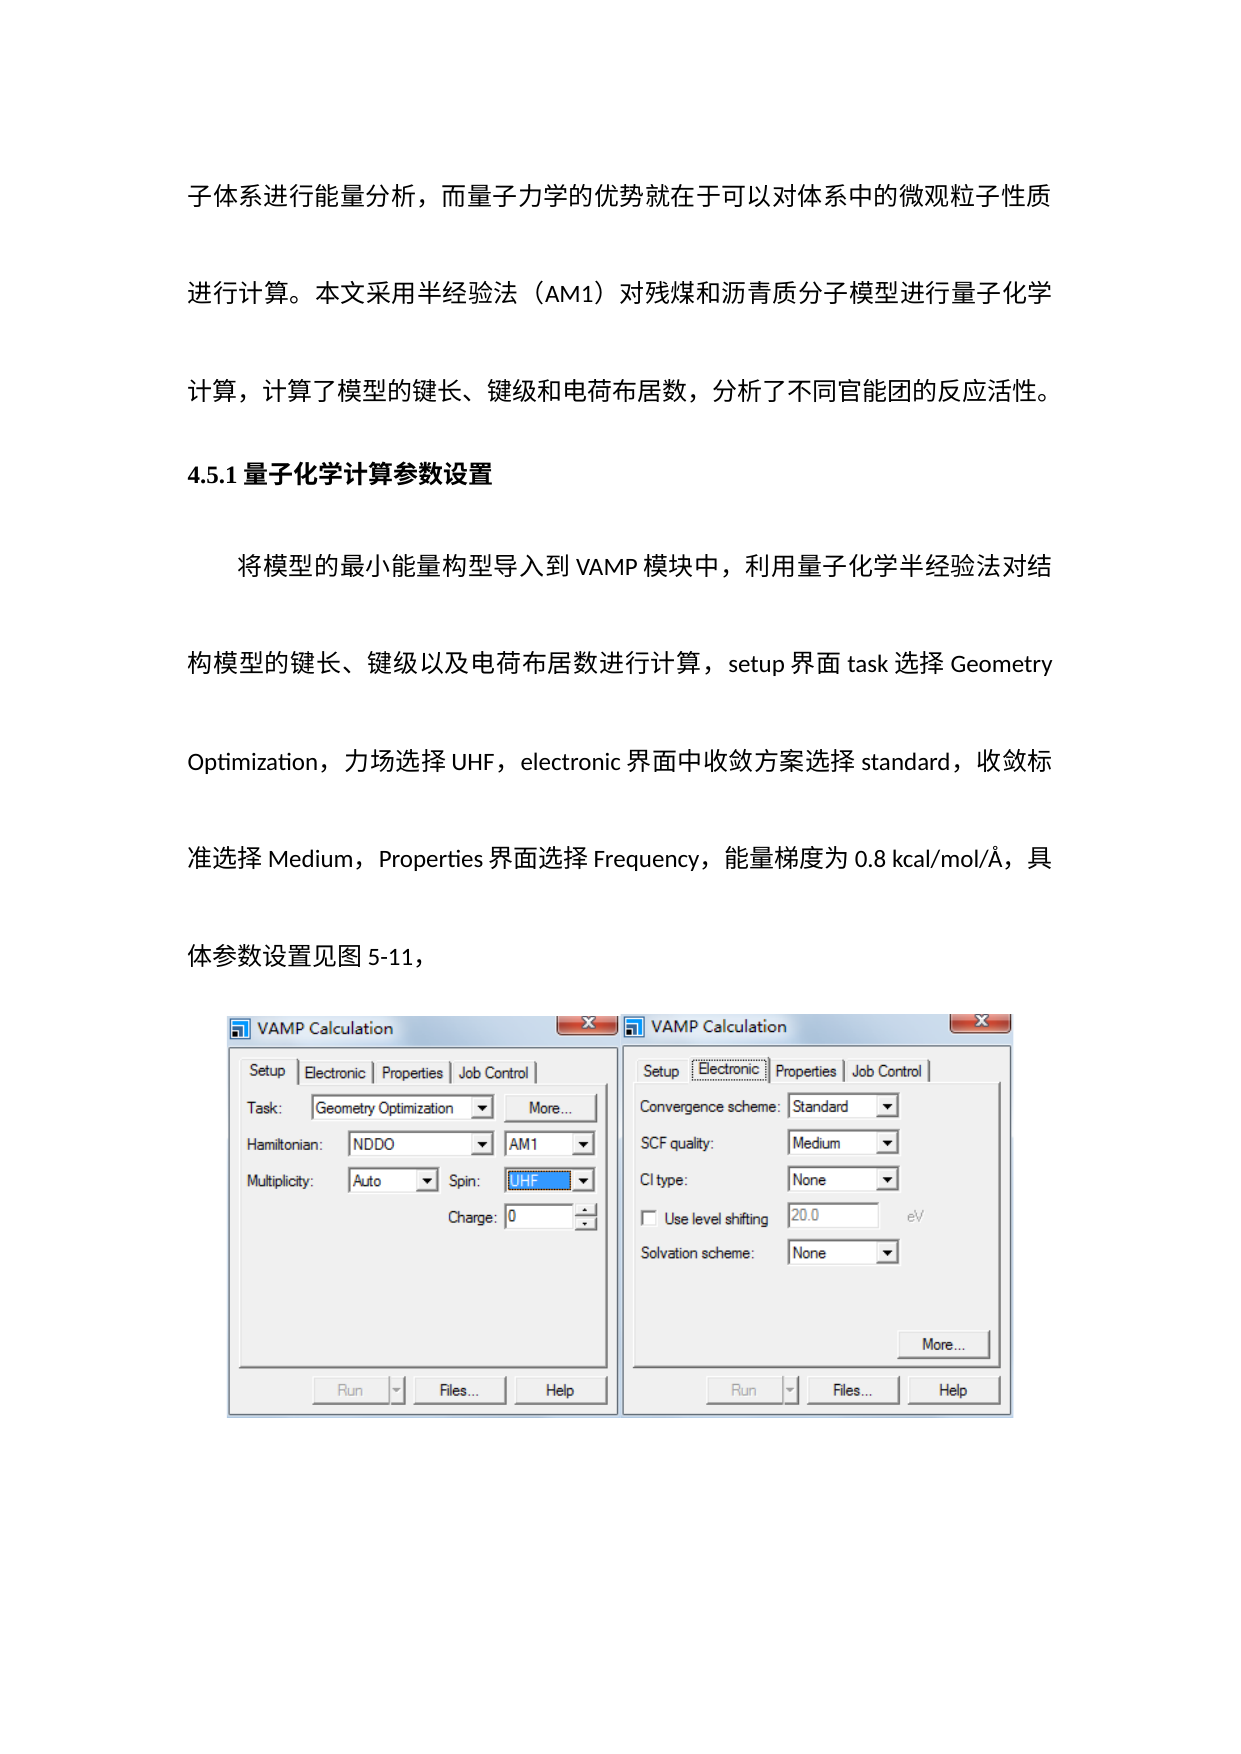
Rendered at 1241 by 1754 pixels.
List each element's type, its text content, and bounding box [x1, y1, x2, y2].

picture [226, 1014, 1014, 1418]
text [187, 162, 1053, 422]
text 将模型的最小能量构型导入到VAMP模块中，利用量子化学半经验法对结构模型的键长、键级以及电荷布居数进行计算，setup界面task选择Geometry Optimization，力场选择UHF，electronic界面中收敛方案选择standard，收敛标准选择Medium，Properties界面选择Frequency，能量梯度为0.8 kcal/mol/Å，具体参数设置见图5-11， [187, 532, 1053, 987]
text 4.5.1 量子化学计算参数设置 [187, 440, 1053, 505]
